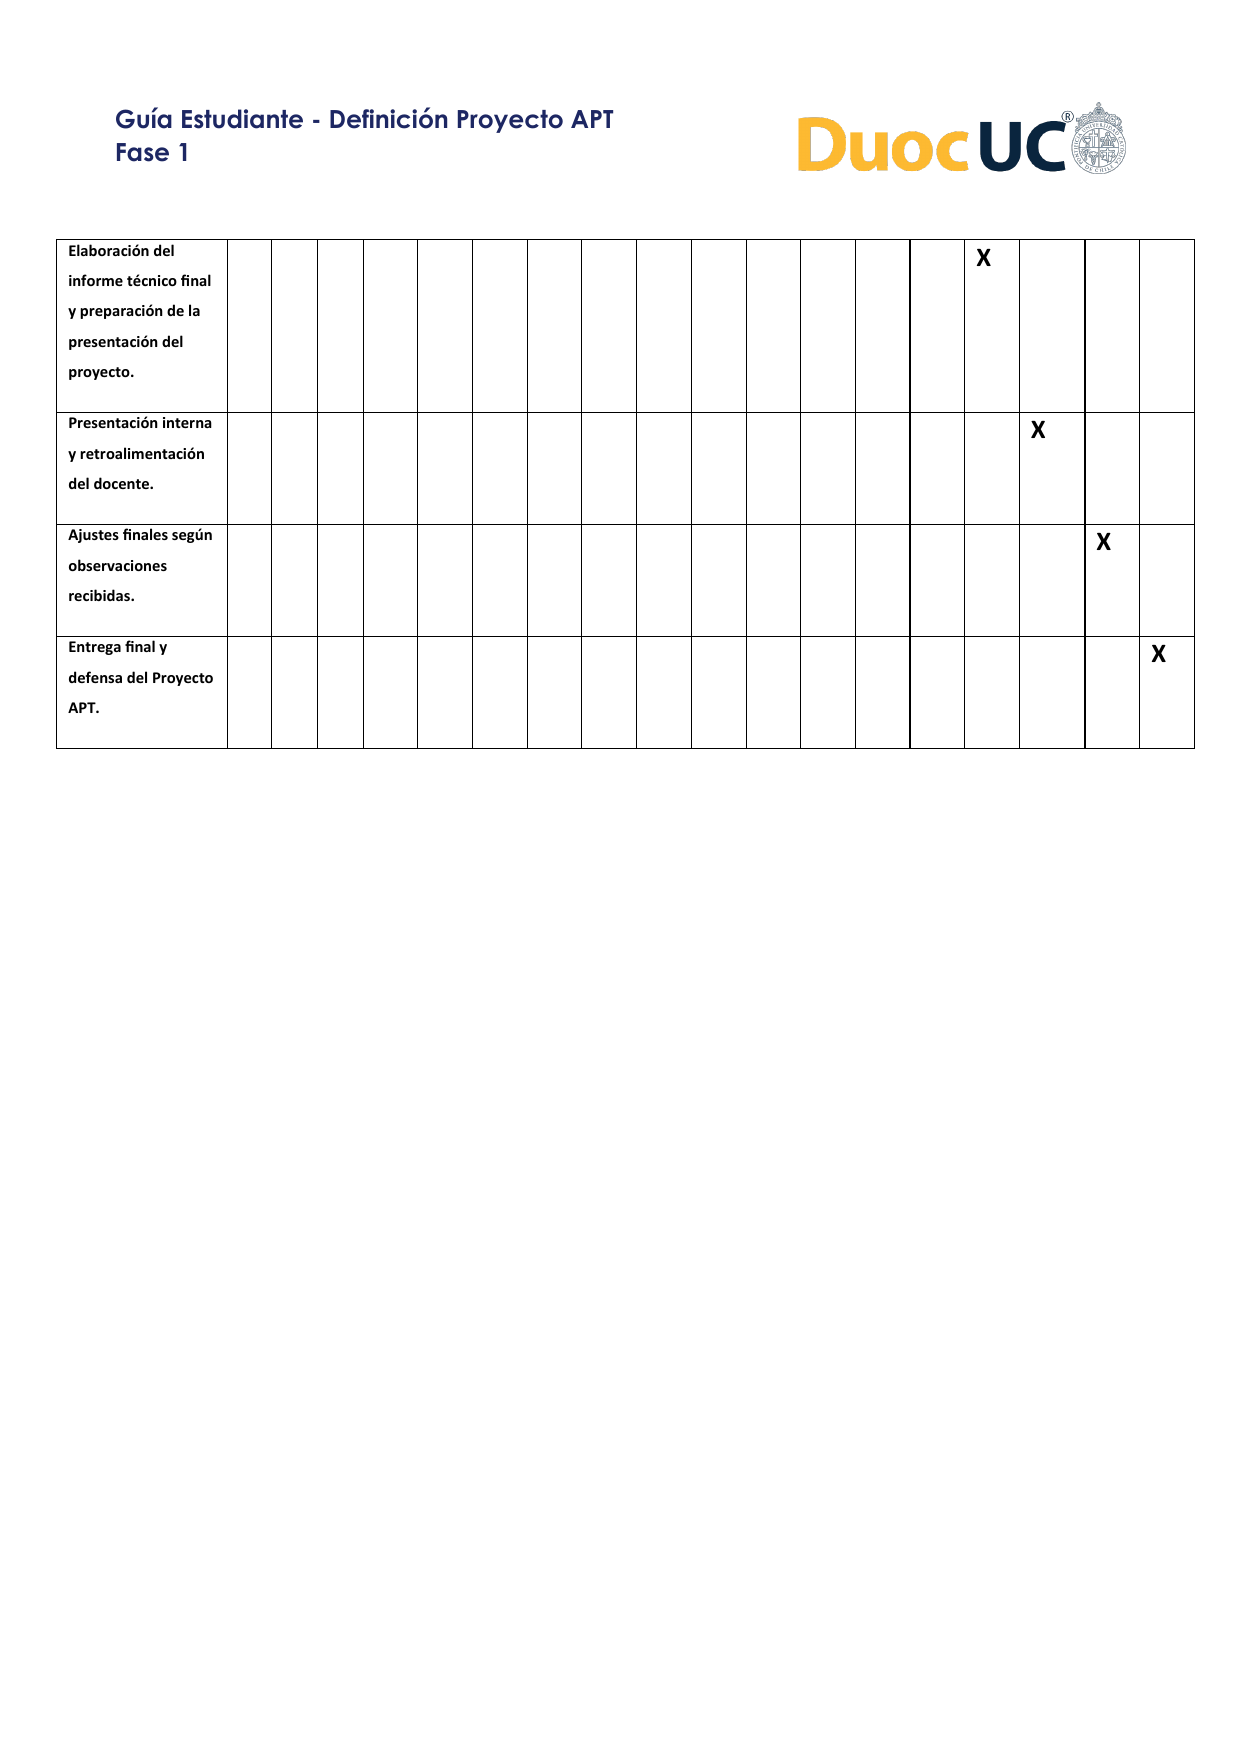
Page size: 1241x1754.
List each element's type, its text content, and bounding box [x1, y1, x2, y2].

table_cell [911, 637, 964, 747]
table_cell [272, 413, 317, 523]
table_cell [1086, 413, 1139, 523]
table_cell [272, 240, 317, 412]
table_cell [418, 637, 472, 747]
table_cell [637, 525, 691, 636]
table_cell Presentación interna y retroalimentación del docente. [57, 413, 227, 523]
table_cell [911, 525, 964, 636]
table_cell [228, 240, 271, 412]
table_cell [528, 413, 581, 523]
table_cell [528, 525, 581, 636]
table_cell [801, 525, 855, 636]
table_cell [228, 413, 271, 523]
table_cell X [1086, 525, 1139, 636]
table_cell [272, 525, 317, 636]
table_cell [856, 240, 909, 412]
table_cell [801, 413, 855, 523]
table_cell [965, 637, 1019, 747]
table_cell [228, 525, 271, 636]
table_cell [364, 413, 417, 523]
table_cell [582, 413, 636, 523]
table_cell [364, 240, 417, 412]
table_cell [318, 637, 363, 747]
table_cell [801, 240, 855, 412]
table_cell [582, 525, 636, 636]
table_cell [473, 413, 527, 523]
table_cell [318, 413, 363, 523]
table_cell [637, 413, 691, 523]
table_cell [1140, 525, 1194, 636]
table_cell [856, 413, 909, 523]
table_cell [801, 637, 855, 747]
table_cell [692, 240, 746, 412]
table_cell [318, 240, 363, 412]
table_cell [364, 525, 417, 636]
table_cell [582, 637, 636, 747]
table_cell Entrega final y defensa del Proyecto APT. [57, 637, 227, 747]
table_cell [228, 637, 271, 747]
table_cell [1086, 240, 1139, 412]
table_cell [473, 240, 527, 412]
table_cell X [1140, 637, 1194, 747]
table_cell [473, 525, 527, 636]
table_cell [637, 240, 691, 412]
table_cell [692, 413, 746, 523]
table_cell [1020, 637, 1084, 747]
table_cell [528, 240, 581, 412]
table_cell Ajustes finales según observaciones recibidas. [57, 525, 227, 636]
table_cell [473, 637, 527, 747]
table_cell [911, 413, 964, 523]
table_cell [747, 637, 800, 747]
table_cell [272, 637, 317, 747]
table_cell [1020, 240, 1084, 412]
table_cell [318, 525, 363, 636]
table_cell [692, 525, 746, 636]
picture [798, 102, 1126, 174]
table_cell Elaboración del informe técnico final y preparación de la presentación del proyecto. [57, 240, 227, 412]
table_cell [747, 240, 800, 412]
table_cell [582, 240, 636, 412]
table_cell [747, 525, 800, 636]
table_cell X [965, 240, 1019, 412]
table_cell [856, 525, 909, 636]
table_cell [418, 413, 472, 523]
table_cell [637, 637, 691, 747]
table_cell [1086, 637, 1139, 747]
table_cell [418, 525, 472, 636]
table_cell [692, 637, 746, 747]
table_cell [364, 637, 417, 747]
table_cell [856, 637, 909, 747]
table_cell [528, 637, 581, 747]
table_cell [965, 413, 1019, 523]
table_cell [418, 240, 472, 412]
table_cell [965, 525, 1019, 636]
table_cell [911, 240, 964, 412]
table_cell [747, 413, 800, 523]
table_cell X [1020, 413, 1084, 523]
table_cell [1140, 413, 1194, 523]
table_cell [1020, 525, 1084, 636]
table_cell [1140, 240, 1194, 412]
